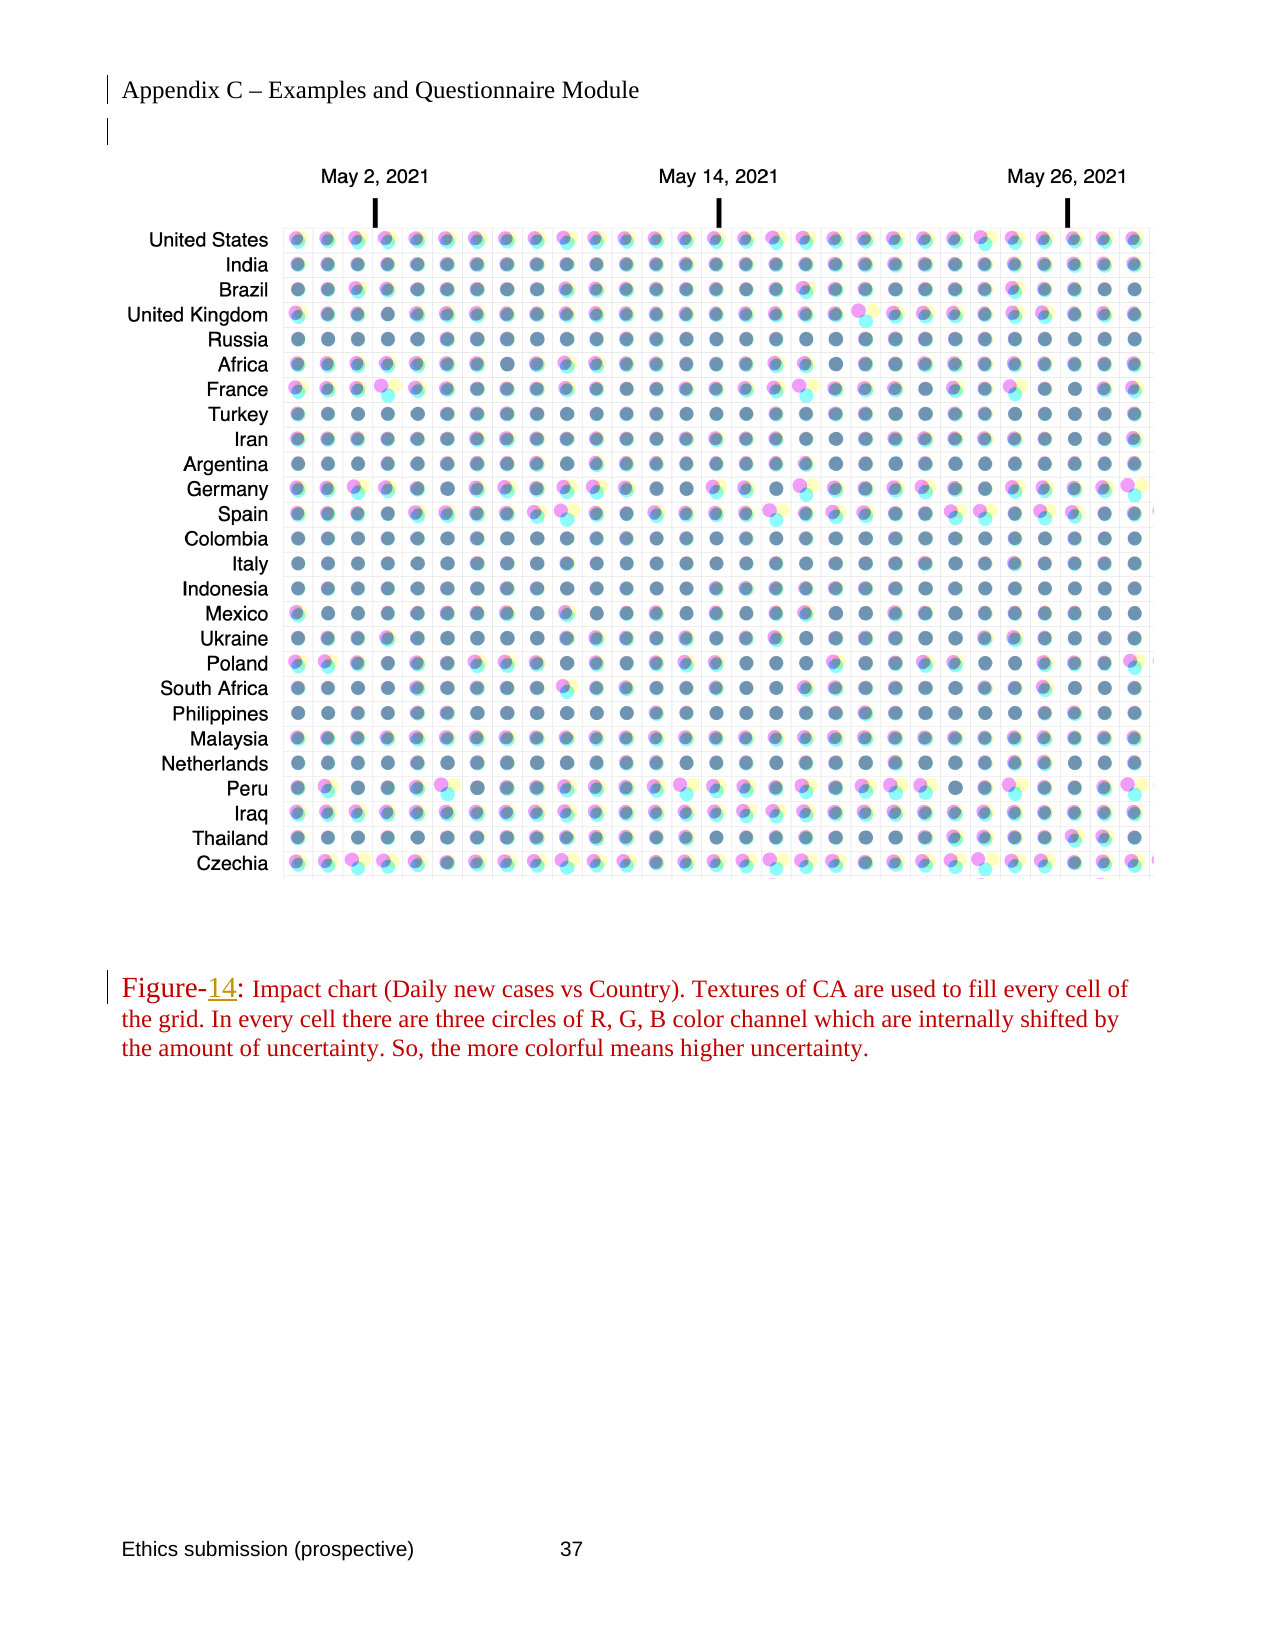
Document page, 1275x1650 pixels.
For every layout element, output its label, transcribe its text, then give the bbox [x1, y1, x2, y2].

text Figure-: Impact chart (Daily new cases vs Country). Textures of CA are used to fill every cell of the grid. In every cell there are three circles of R, G, B color channel which are internally shifted by the amount of uncertainty. So, the more colorful means higher uncertainty. [121, 970, 1153, 1061]
picture [121, 159, 1154, 879]
